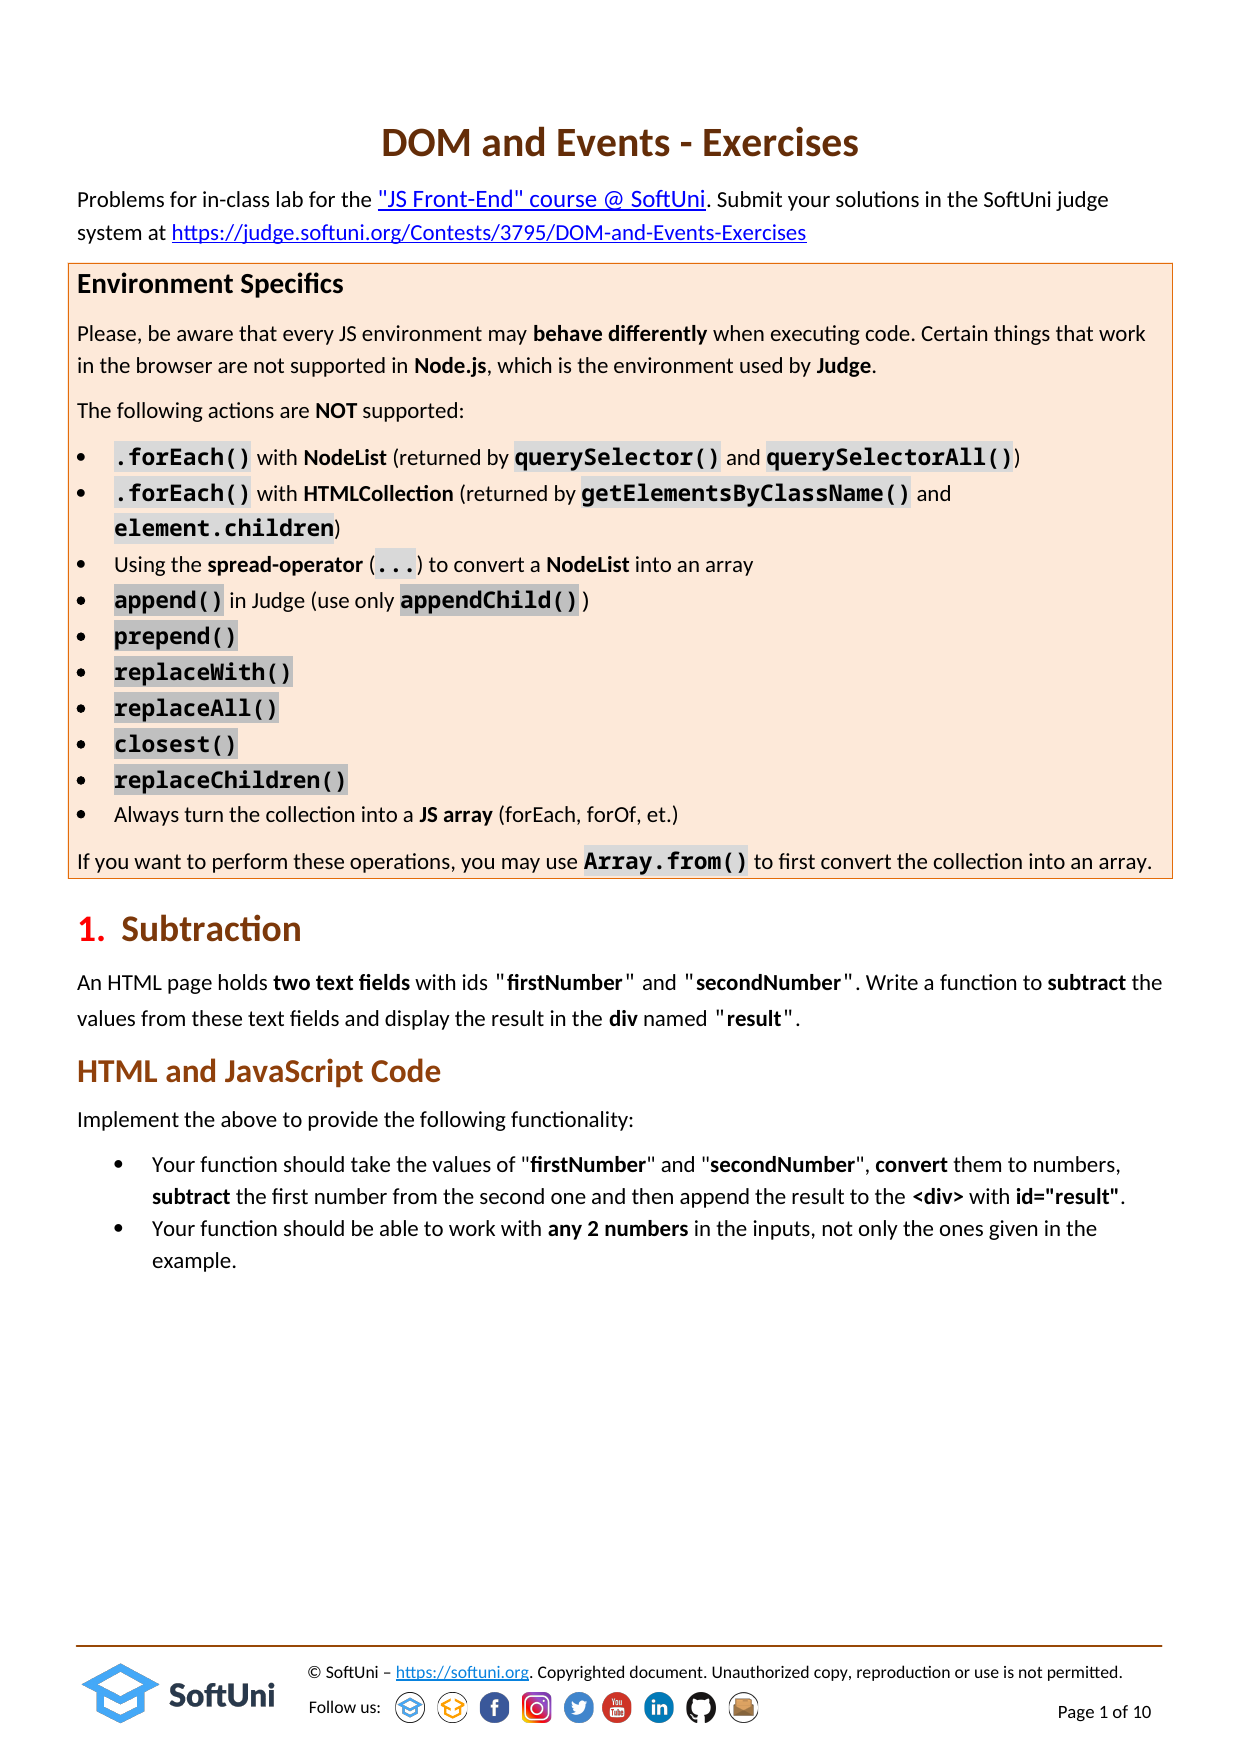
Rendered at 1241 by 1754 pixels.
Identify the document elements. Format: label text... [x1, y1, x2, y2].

picture [686, 1692, 716, 1723]
list replaceAll() [69, 689, 1172, 723]
list Your function should be able to work with any 2 numbers in the inputs, not only the ones given in the example. [114, 1214, 1163, 1274]
list prepend() [69, 617, 1172, 651]
picture [658, 1705, 667, 1714]
picture [602, 1692, 632, 1723]
subtitle Subtraction [77, 904, 1163, 950]
picture [665, 1714, 674, 1723]
text The following actions are NOT supported: [69, 393, 1172, 424]
picture [479, 1692, 510, 1723]
picture [437, 1692, 468, 1723]
list closest() [69, 725, 1172, 759]
picture [728, 1692, 759, 1723]
text Problems for in-class lab for the "JS Front-End" course @ SoftUni. Submit your solutions in the SoftUni judge system at https://judge.softuni.org/Contests/3795/DOM-and-Events-Exercises [77, 183, 1163, 246]
picture [564, 1692, 594, 1723]
list append() in Judge (use only appendChild()) [69, 581, 1172, 616]
picture [395, 1692, 425, 1723]
subtitle HTML and JavaScript Code [77, 1050, 1163, 1091]
text Please, be aware that every JS environment may behave differently when executing code. Certain things that work in the browser are not supported in Node.js, which is the environment used by Judge. [69, 316, 1172, 379]
subtitle DOM and Events - Exercises [77, 116, 1163, 167]
list .forEach() with NodeList (returned by querySelector() and querySelectorAll()) [69, 437, 1172, 472]
list .forEach() with HTMLCollection (returned by getElementsByClassName() and element.children) [69, 473, 1172, 544]
list Always turn the collection into a JS array (forEach, forOf, et.) [69, 797, 1172, 828]
picture [644, 1692, 653, 1701]
list Using the spread-operator (...) to convert a NodeList into an array [69, 545, 1172, 579]
picture [522, 1692, 552, 1723]
picture [75, 1658, 281, 1729]
list replaceChildren() [69, 761, 1172, 795]
text Implement the above to provide the following functionality: [77, 1105, 1163, 1133]
text Environment Specifics [69, 264, 1172, 301]
text If you want to perform these operations, you may use Array.from() to first convert the collection into an array. [69, 841, 1172, 878]
picture [644, 1714, 653, 1723]
list replaceWith() [69, 653, 1172, 687]
text An HTML page holds two text fields with ids "firstNumber" and "secondNumber". Write a function to subtract the values from these text fields and display the result in the div named "result". [77, 966, 1163, 1033]
list Your function should take the values of "firstNumber" and "secondNumber", convert them to numbers, subtract the first number from the second one and then append the result to the <div> with id="result". [114, 1150, 1163, 1210]
picture [665, 1692, 674, 1701]
